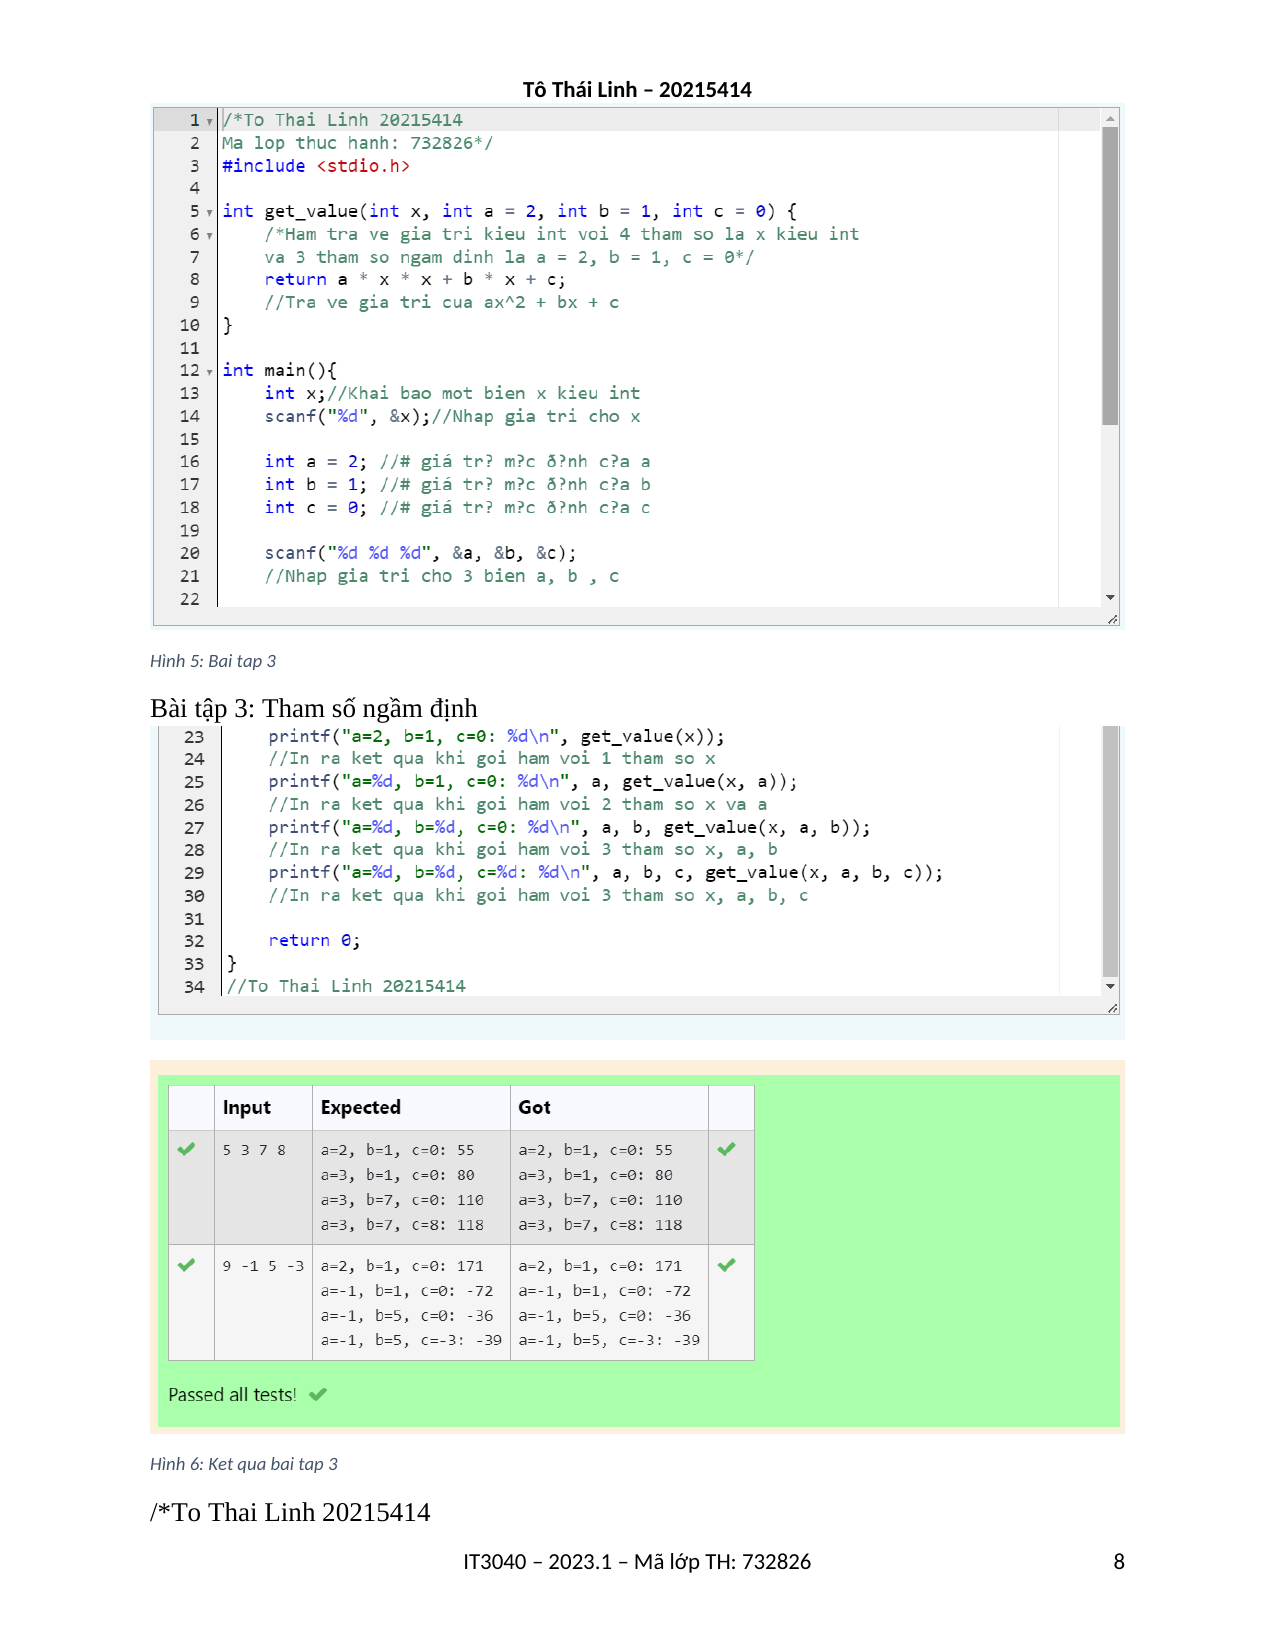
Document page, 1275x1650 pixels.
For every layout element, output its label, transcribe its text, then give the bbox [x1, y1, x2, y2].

picture [150, 103, 1125, 630]
picture [150, 726, 1125, 1434]
text /*To Thai Linh 20215414 [150, 1496, 1125, 1527]
